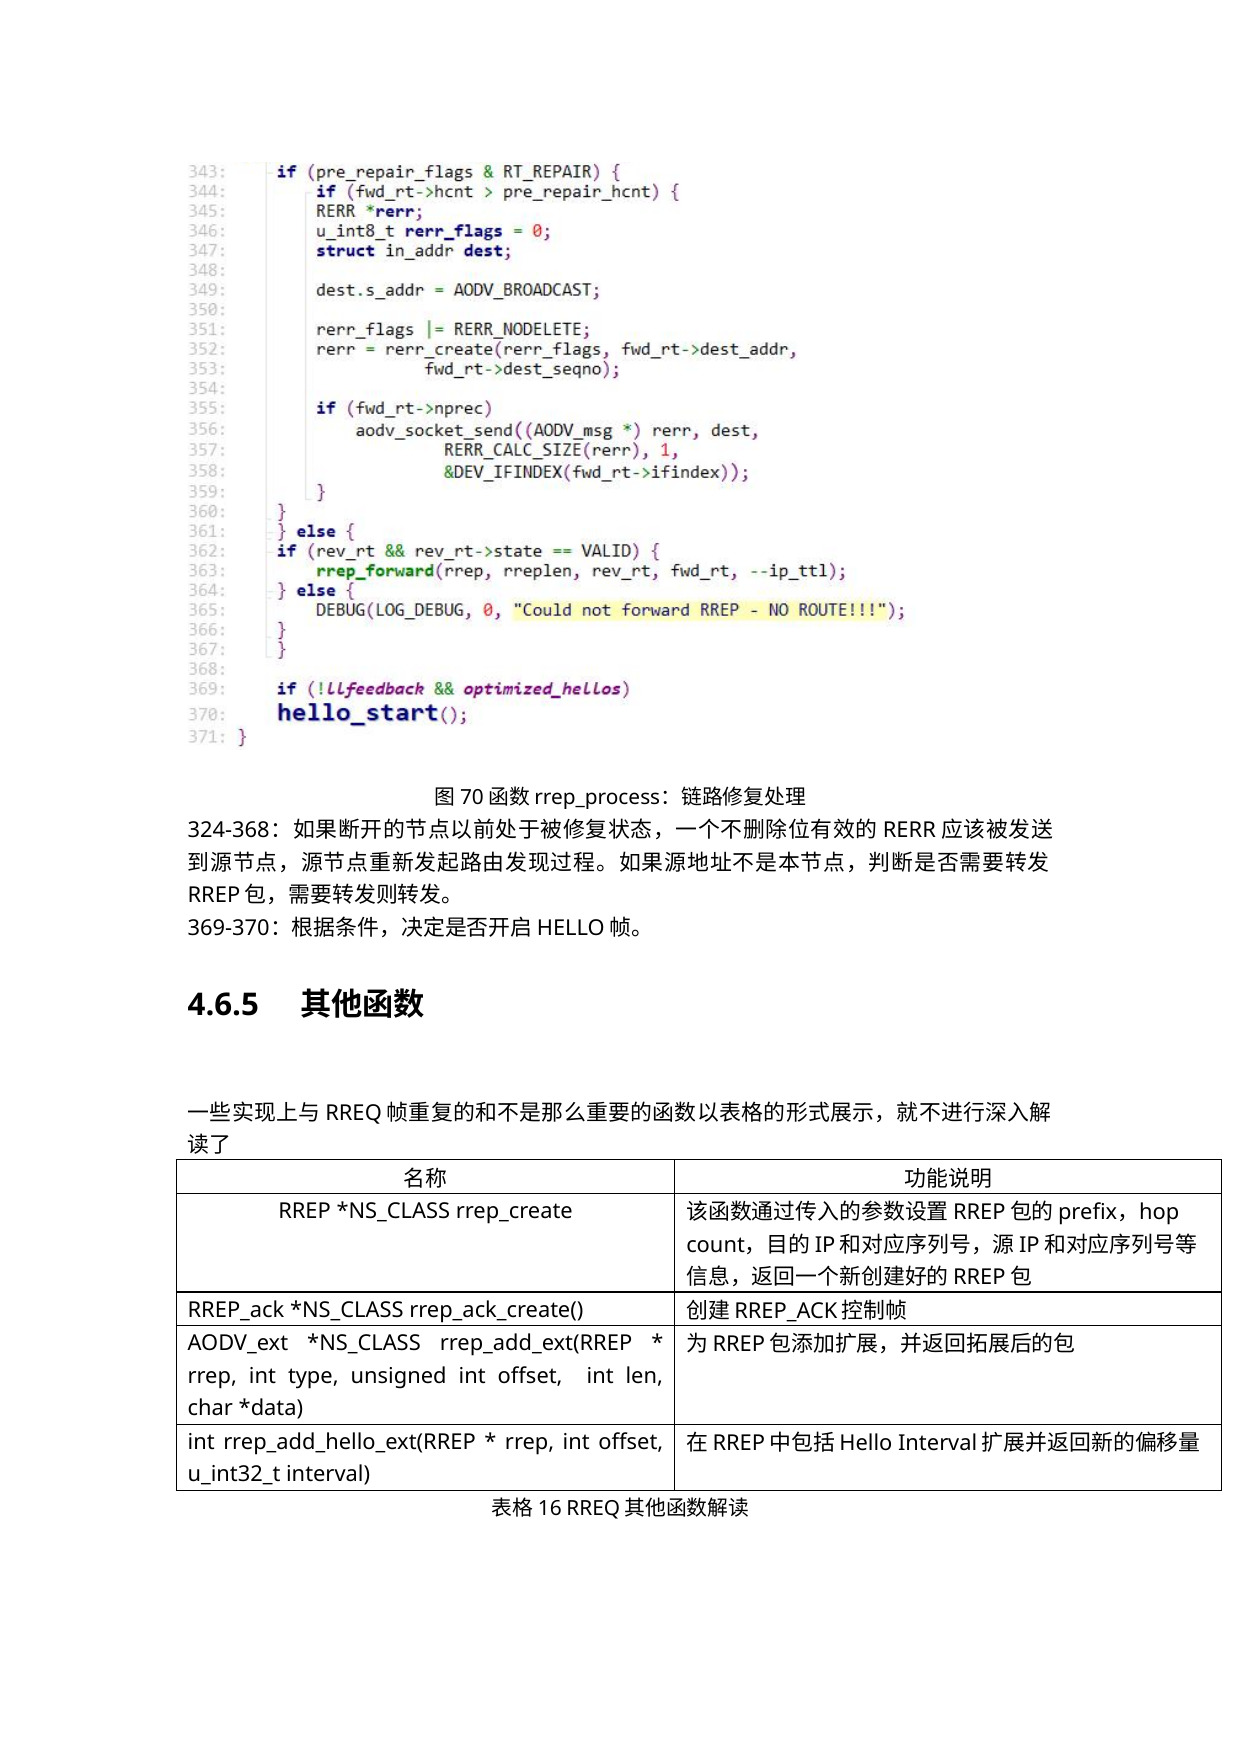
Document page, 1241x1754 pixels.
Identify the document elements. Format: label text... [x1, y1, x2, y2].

table_cell 创建RREP_ACK控制帧 [675, 1293, 1221, 1325]
subtitle 其他函数 [187, 969, 1053, 1034]
table_header 功能说明 [675, 1160, 1221, 1193]
table_cell 为RREP包添加扩展，并返回拓展后的包 [675, 1326, 1221, 1423]
text 一些实现上与RREQ帧重复的和不是那么重要的函数以表格的形式展示，就不进行深入解读了 [187, 1094, 1053, 1159]
text 表格 16 RREQ其他函数解读 [187, 1491, 1053, 1523]
table_header 名称 [177, 1160, 674, 1193]
table_cell AODV_ext *NS_CLASS rrep_add_ext(RREP * rrep, int type, unsigned int offset, int len, char *data) [177, 1326, 674, 1423]
picture [187, 162, 1053, 750]
text 324-368：如果断开的节点以前处于被修复状态，一个不删除位有效的RERR应该被发送到源节点，源节点重新发起路由发现过程。如果源地址不是本节点，判断是否需要转发RREP包，需要转发则转发。 [187, 812, 1053, 909]
table_cell RREP *NS_CLASS rrep_create [177, 1194, 674, 1291]
table_cell RREP_ack *NS_CLASS rrep_ack_create() [177, 1293, 674, 1325]
table_cell int rrep_add_hello_ext(RREP * rrep, int offset, u_int32_t interval) [177, 1425, 674, 1489]
text 图 70 函数rrep_process：链路修复处理 [187, 779, 1053, 812]
table_cell 在RREP中包括Hello Interval扩展并返回新的偏移量 [675, 1425, 1221, 1489]
table_cell 该函数通过传入的参数设置RREP包的prefix，hop count，目的IP和对应序列号，源IP和对应序列号等信息，返回一个新创建好的RREP包 [675, 1194, 1221, 1291]
text 369-370：根据条件，决定是否开启HELLO帧。 [187, 909, 1053, 942]
